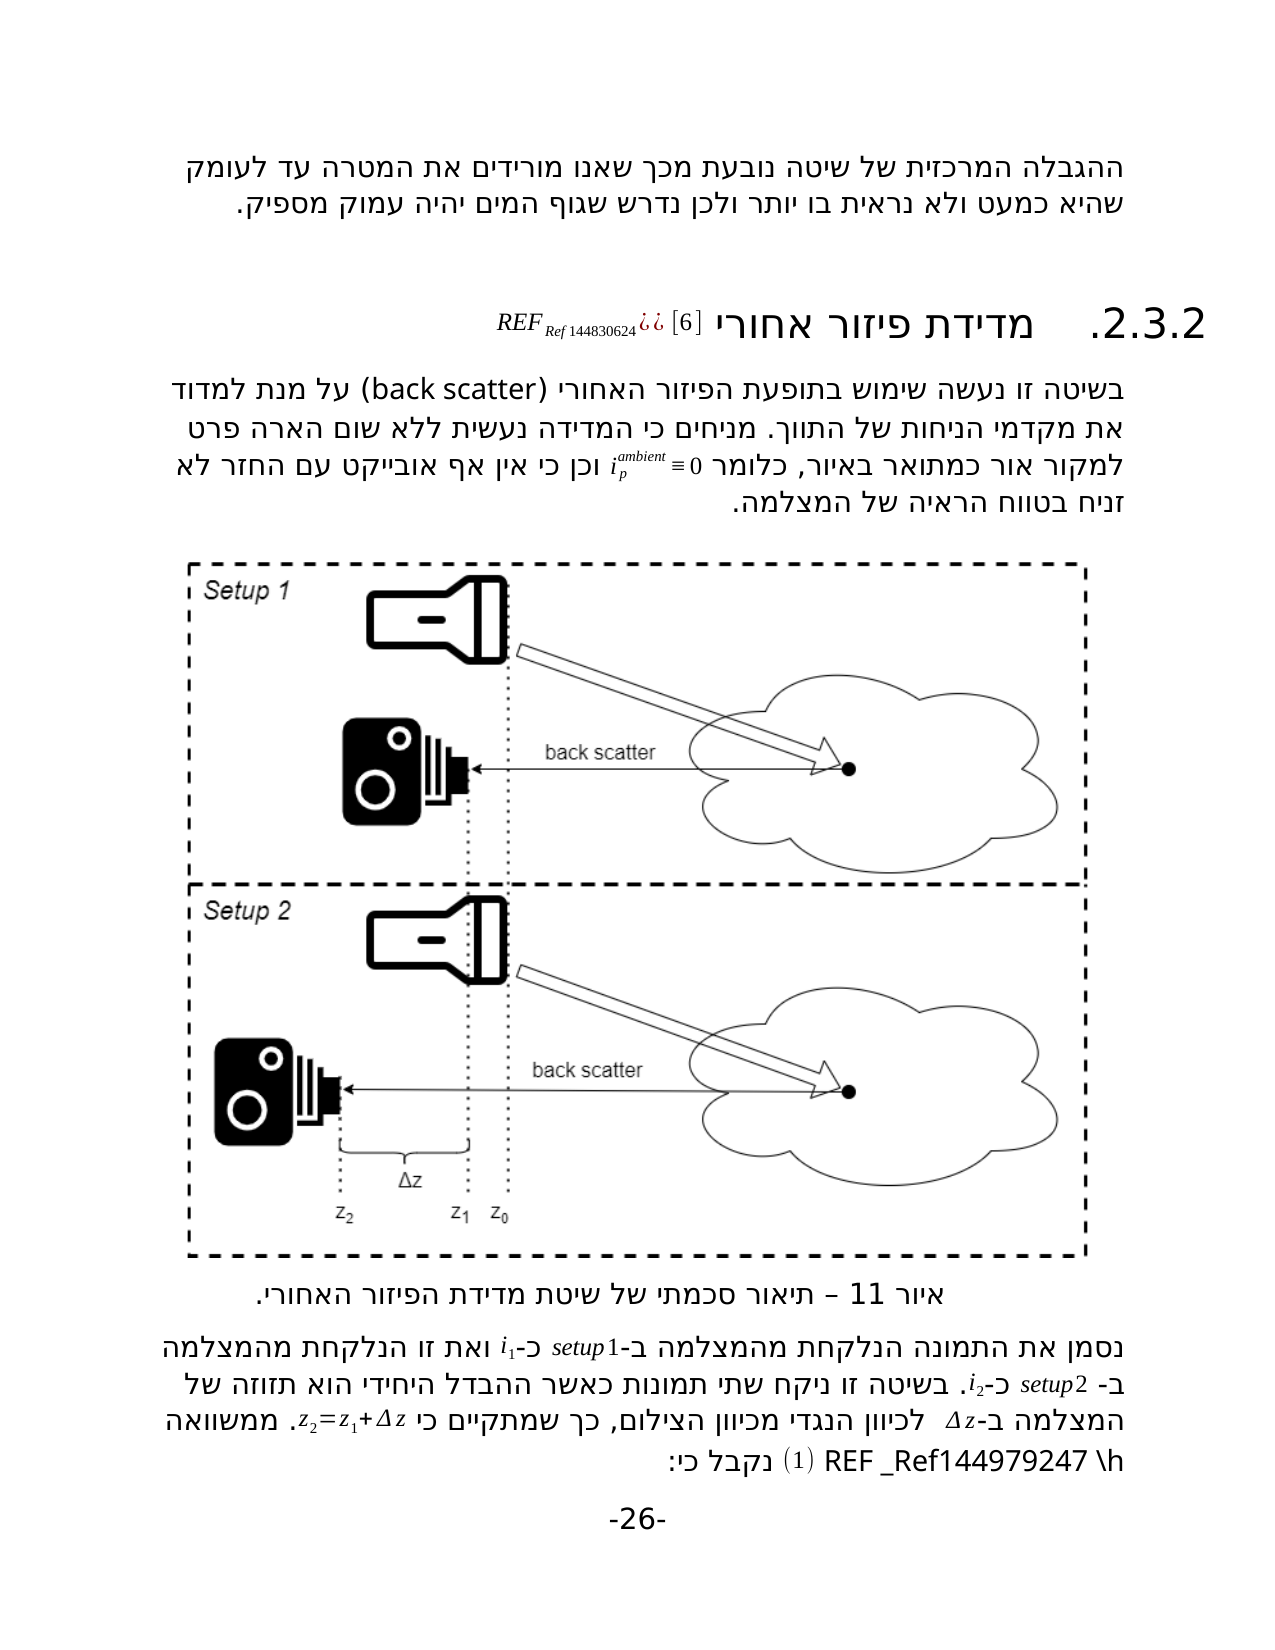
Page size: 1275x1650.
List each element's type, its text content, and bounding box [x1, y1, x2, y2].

text ההגבלה המרכזית של שיטה נובעת מכך שאנו מורידים את המטרה עד לעומק שהיא כמעט ולא נראית בו יותר ולכן נדרש שגוף המים יהיה עמוק מספיק. [150, 150, 1125, 221]
text נסמן את התמונה הנלקחת מהמצלמה ב- כ- ואת זו הנלקחת מהמצלמה ב- כ-. בשיטה זו ניקח שתי תמונות כאשר ההבדל היחידי הוא תזוזה של המצלמה ב- לכיוון הנגדי מכיוון הצילום, כך שמתקיים כי . ממשוואה נקבל כי: [150, 1330, 1125, 1480]
subtitle מדידת פיזור אחורי [150, 299, 1088, 348]
text בשיטה זו נעשה שימוש בתופעת הפיזור האחורי (back scatter) על מנת למדוד את מקדמי הניחות של התווך. מניחים כי המדידה נעשית ללא שום הארה פרט למקור אור כמתואר באיור, כלומר וכן כי אין אף אובייקט עם החזר לא זניח בטווח הראיה של המצלמה. [150, 368, 1125, 519]
picture [187, 538, 1088, 1258]
